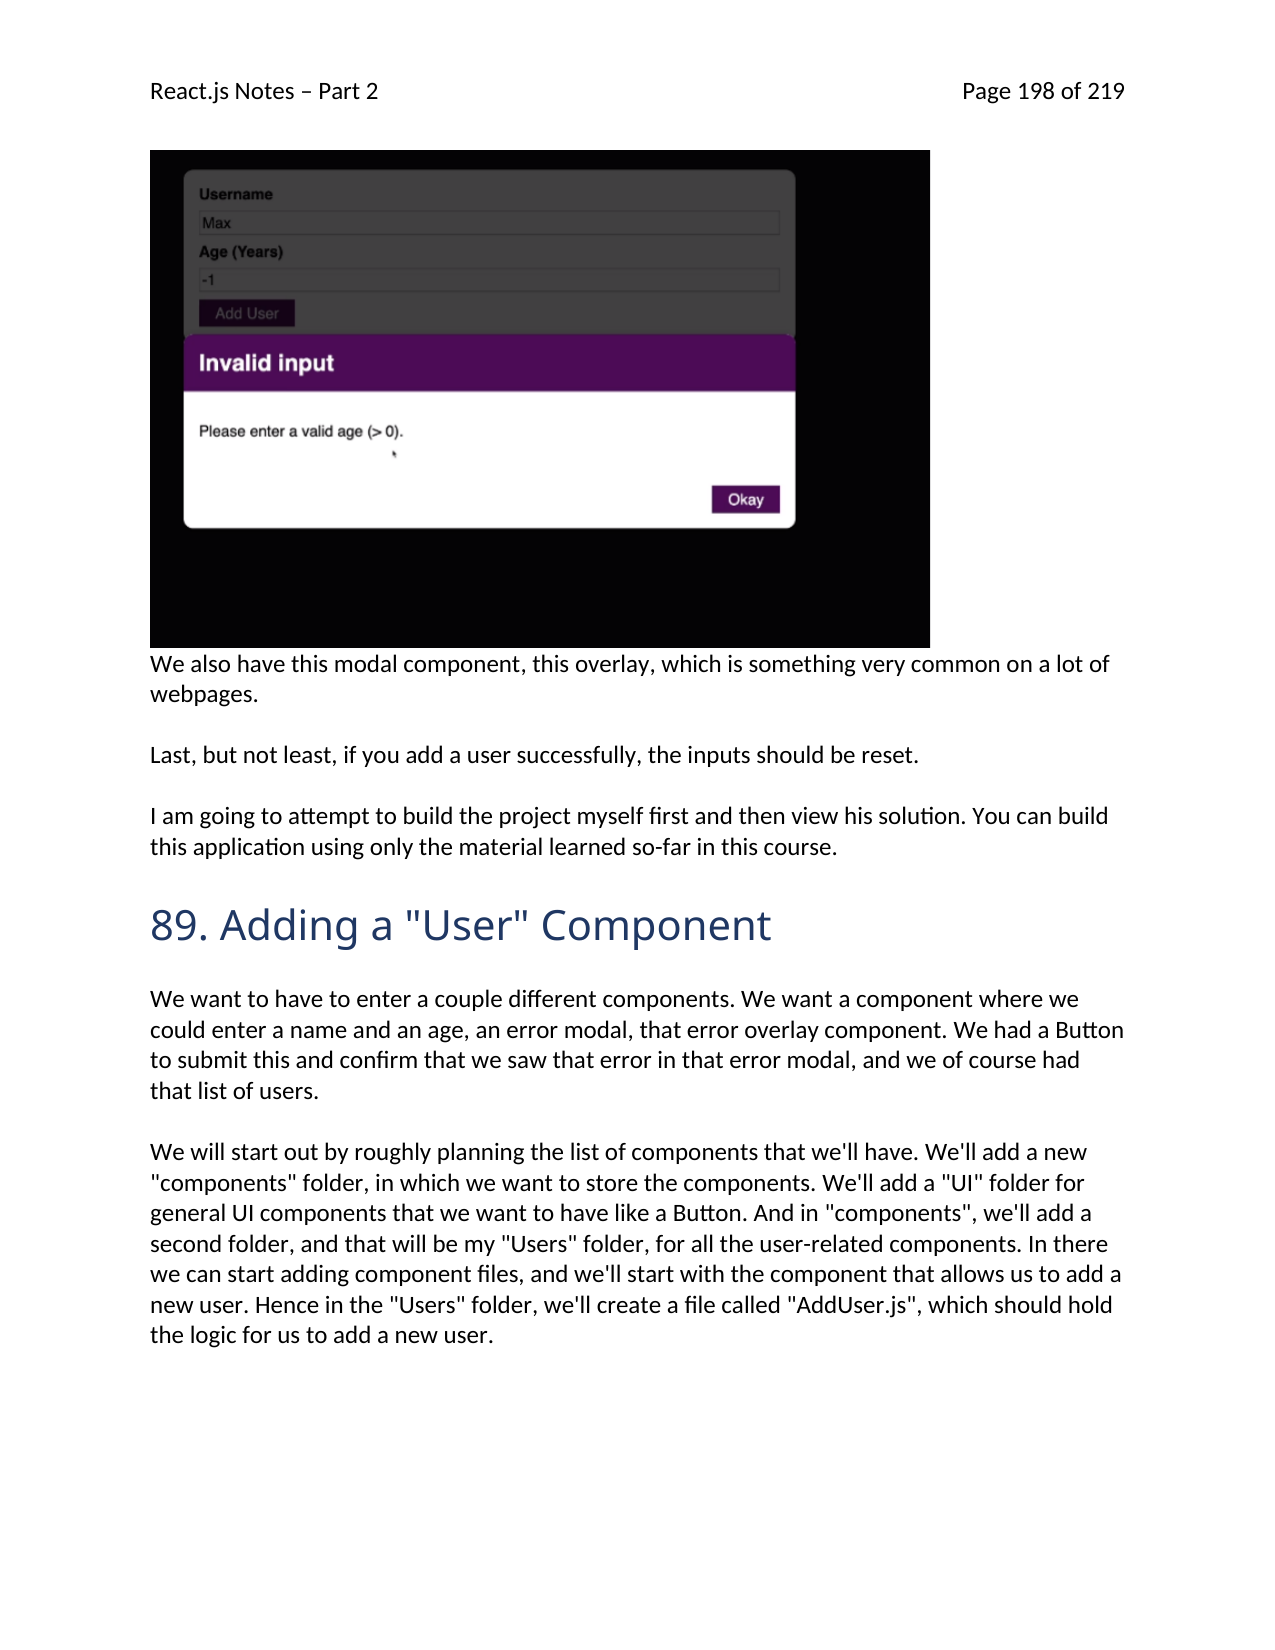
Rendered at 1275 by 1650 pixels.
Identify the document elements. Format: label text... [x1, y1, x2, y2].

text We will start out by roughly planning the list of components that we'll have. We'll add a new "components" folder, in which we want to store the components. We'll add a "UI" folder for general UI components that we want to have like a Button. And in "components", we'll add a second folder, and that will be my "Users" folder, for all the user-related components. In there we can start adding component files, and we'll start with the component that allows us to add a new user. Hence in the "Users" folder, we'll create a file called "AddUser.js", which should hold the logic for us to add a new user. [150, 1136, 1125, 1350]
text I am going to attempt to build the project myself first and then view his solution. You can build this application using only the material learned so-far in this course. [150, 801, 1125, 862]
text We also have this modal component, this overlay, which is something very common on a lot of webpages. [150, 648, 1125, 709]
text We want to have to enter a couple different components. We want a component where we could enter a name and an age, an error modal, that error overlay component. We had a Button to submit this and confirm that we saw that error in that error modal, and we of course had that list of users. [150, 983, 1125, 1106]
picture [150, 150, 930, 648]
text Last, but not least, if you add a user successfully, the inputs should be reset. [150, 739, 1125, 770]
subtitle 89. Adding a "User" Component [150, 896, 1125, 953]
